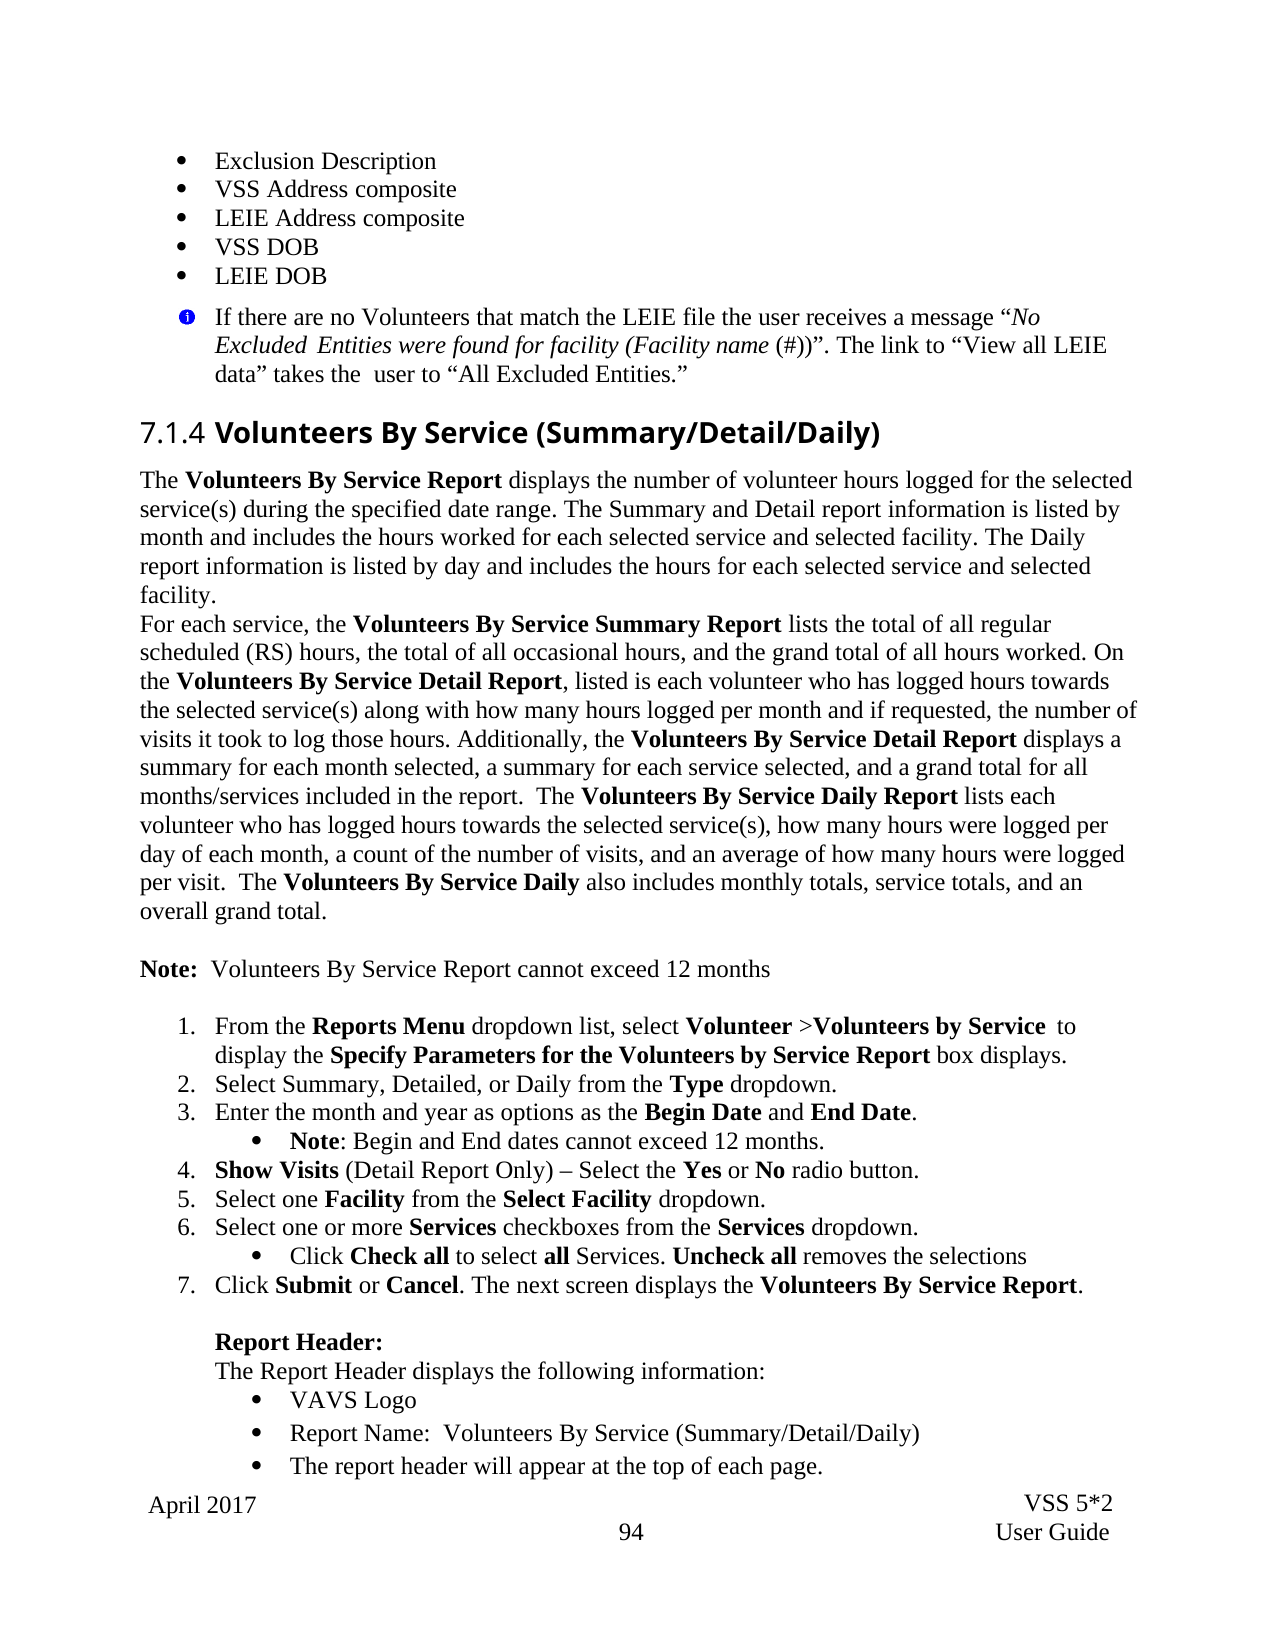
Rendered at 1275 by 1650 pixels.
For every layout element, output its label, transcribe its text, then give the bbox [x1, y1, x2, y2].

list Note: Begin and End dates cannot exceed 12 months. [252, 1126, 1137, 1155]
list Report Name: Volunteers By Service (Summary/Detail/Daily) [252, 1418, 1127, 1447]
list LEIE Address composite [177, 203, 1137, 232]
list Report Header: [214, 1327, 1137, 1356]
list Select Summary, Detailed, or Daily from the Type dropdown. [177, 1069, 1137, 1097]
list LEIE DOB [177, 261, 1137, 289]
list The report header will appear at the top of each page. [252, 1451, 1127, 1480]
list Select one or more Services checkboxes from the Services dropdown. [177, 1212, 1137, 1241]
list From the Reports Menu dropdown list, select Volunteer >Volunteers by Service to display the Specify Parameters for the Volunteers by Service Report box displays. [177, 1011, 1137, 1069]
list The Report Header displays the following information: [214, 1356, 1137, 1385]
list VSS Address composite [177, 174, 1137, 203]
text The Volunteers By Service Report displays the number of volunteer hours logged for the selected service(s) during the specified date range. The Summary and Detail report information is listed by month and includes the hours worked for each selected service and selected facility. The Daily report information is listed by day and includes the hours for each selected service and selected facility. [139, 465, 1137, 609]
list If there are no Volunteers that match the LEIE file the user receives a message “No Excluded Entities were found for facility (Facility name (#))”. The link to “View all LEIE data” takes the user to “All Excluded Entities.” [177, 302, 1114, 388]
subtitle Volunteers By Service (Summary/Detail/Daily) [139, 413, 1137, 452]
list Select one Facility from the Select Facility dropdown. [177, 1184, 1137, 1212]
list Enter the month and year as options as the Begin Date and End Date. [177, 1097, 1137, 1126]
text For each service, the Volunteers By Service Summary Report lists the total of all regular scheduled (RS) hours, the total of all occasional hours, and the grand total of all hours worked. On the Volunteers By Service Detail Report, listed is each volunteer who has logged hours towards the selected service(s) along with how many hours logged per month and if requested, the number of visits it took to log those hours. Additionally, the Volunteers By Service Detail Report displays a summary for each month selected, a summary for each service selected, and a grand total for all months/services included in the report. The Volunteers By Service Daily Report lists each volunteer who has logged hours towards the selected service(s), how many hours were logged per day of each month, a count of the number of visits, and an average of how many hours were logged per visit. The Volunteers By Service Daily also includes monthly totals, service totals, and an overall grand total. Note: Volunteers By Service Report cannot exceed 12 months [139, 609, 1137, 982]
list Click Check all to select all Services. Uncheck all removes the selections [252, 1241, 1137, 1270]
picture [178, 308, 195, 325]
list Exclusion Description [177, 146, 1137, 174]
list VAVS Logo [252, 1385, 1127, 1414]
list Click Submit or Cancel. The next screen displays the Volunteers By Service Report. [177, 1270, 1137, 1299]
list Show Visits (Detail Report Only) – Select the Yes or No radio button. [177, 1155, 1137, 1184]
list VSS DOB [177, 232, 1137, 261]
